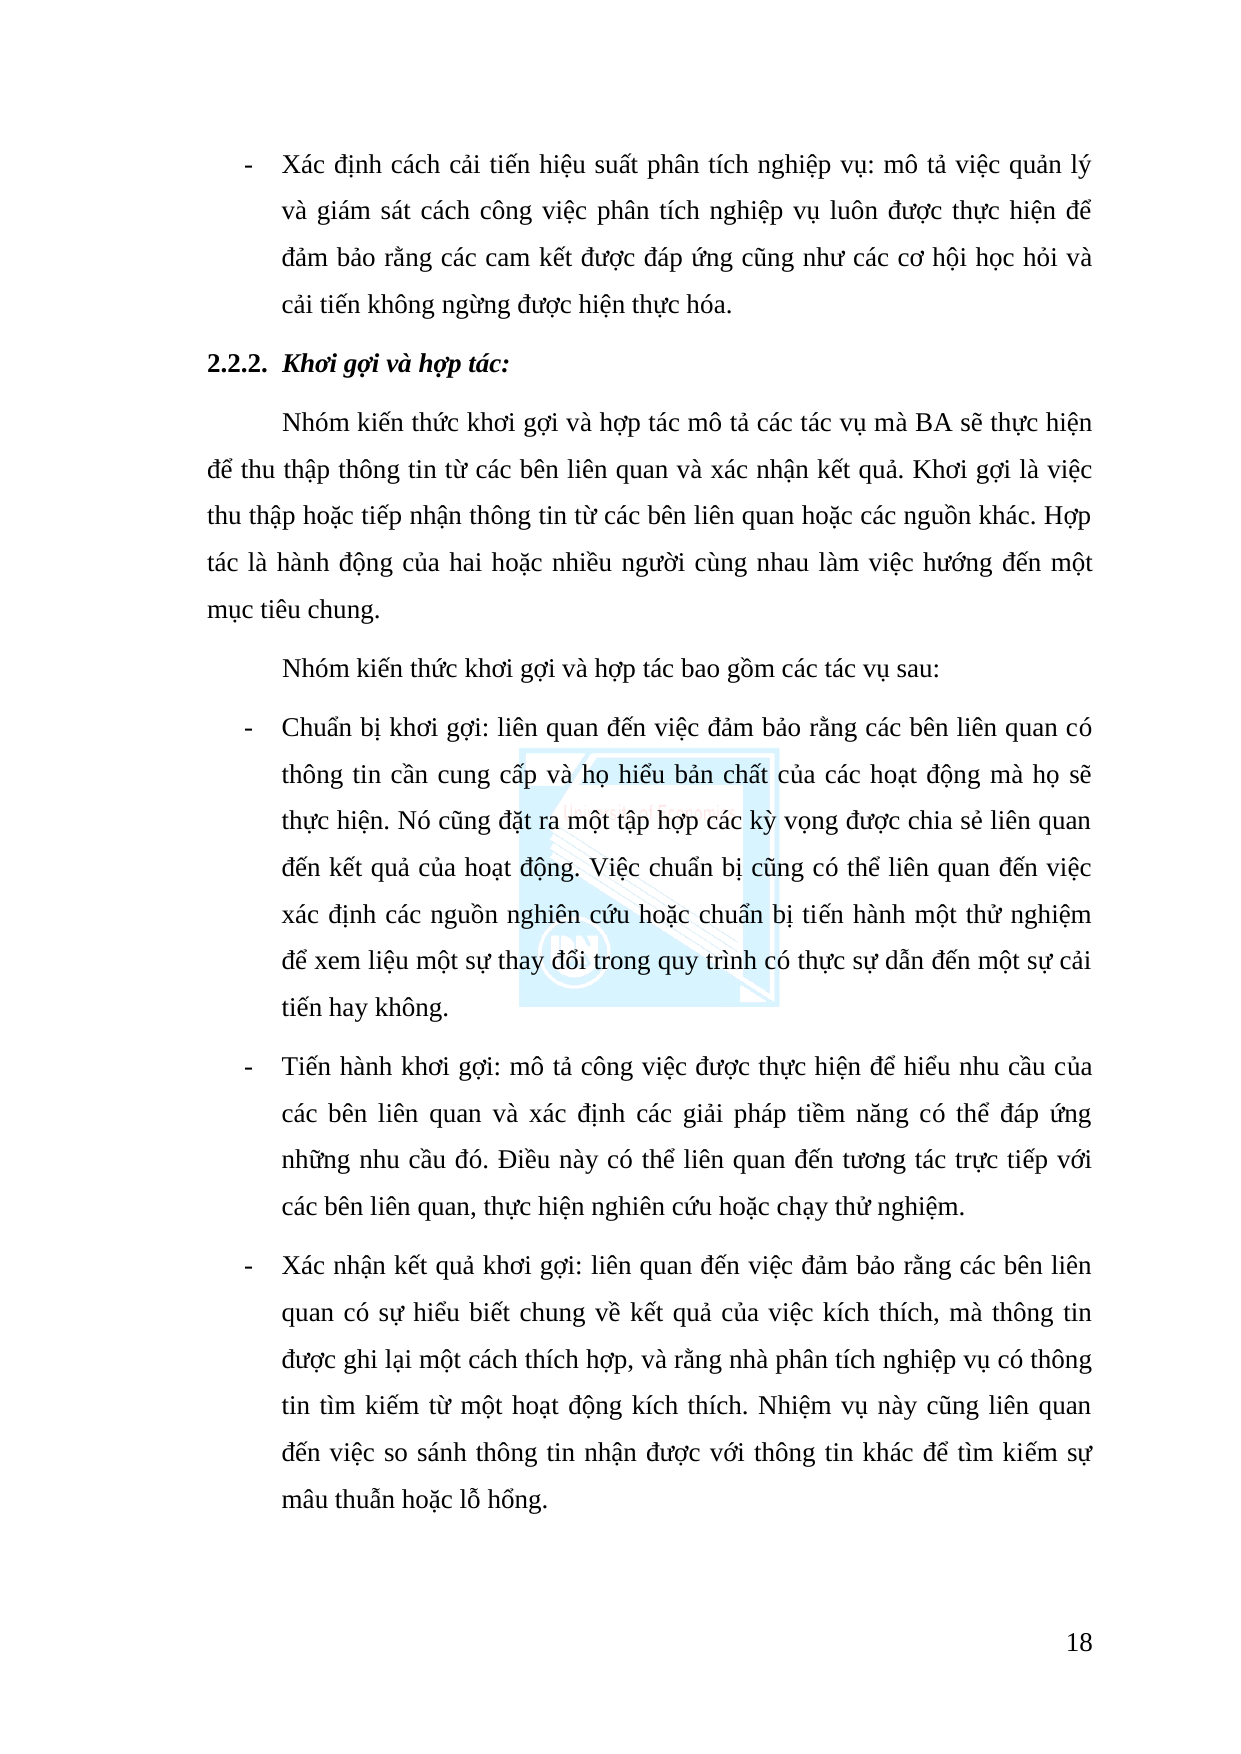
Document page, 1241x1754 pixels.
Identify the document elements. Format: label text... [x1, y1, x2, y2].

text Tiến hành khơi gợi: mô tả công việc được thực hiện để hiểu nhu cầu của các bên liên quan và xác định các giải pháp tiềm năng có thể đáp ứng những nhu cầu đó. Điều này có thể liên quan đến tương tác trực tiếp với các bên liên quan, thực hiện nghiên cứu hoặc chạy thử nghiệm. [244, 1050, 1092, 1221]
text Xác nhận kết quả khơi gợi: liên quan đến việc đảm bảo rằng các bên liên quan có sự hiểu biết chung về kết quả của việc kích thích, mà thông tin được ghi lại một cách thích hợp, và rằng nhà phân tích nghiệp vụ có thông tin tìm kiếm từ một hoạt động kích thích. Nhiệm vụ này cũng liên quan đến việc so sánh thông tin nhận được với thông tin khác để tìm kiếm sự mâu thuẫn hoặc lỗ hổng. [244, 1249, 1092, 1514]
text Chuẩn bị khơi gợi: liên quan đến việc đảm bảo rằng các bên liên quan có thông tin cần cung cấp và họ hiểu bản chất của các hoạt động mà họ sẽ thực hiện. Nó cũng đặt ra một tập hợp các kỳ vọng được chia sẻ liên quan đến kết quả của hoạt động. Việc chuẩn bị cũng có thể liên quan đến việc xác định các nguồn nghiên cứu hoặc chuẩn bị tiến hành một thử nghiệm để xem liệu một sự thay đổi trong quy trình có thực sự dẫn đến một sự cải tiến hay không. [244, 711, 1092, 1022]
text Nhóm kiến thức khơi gợi và hợp tác mô tả các tác vụ mà BA sẽ thực hiện để thu thập thông tin từ các bên liên quan và xác nhận kết quả. Khơi gợi là việc thu thập hoặc tiếp nhận thông tin từ các bên liên quan hoặc các nguồn khác. Hợp tác là hành động của hai hoặc nhiều người cùng nhau làm việc hướng đến một mục tiêu chung. [207, 406, 1092, 624]
subtitle Khơi gợi và hợp tác: [207, 347, 1092, 378]
text Nhóm kiến ​​thức khơi gợi và hợp tác bao gồm các tác vụ sau: [207, 652, 1092, 683]
text Xác định cách cải tiến hiệu suất phân tích nghiệp vụ: mô tả việc quản lý và giám sát cách công việc phân tích nghiệp vụ luôn được thực hiện để đảm bảo rằng các cam kết được đáp ứng cũng như các cơ hội học hỏi và cải tiến không ngừng được hiện thực hóa. [244, 148, 1092, 319]
